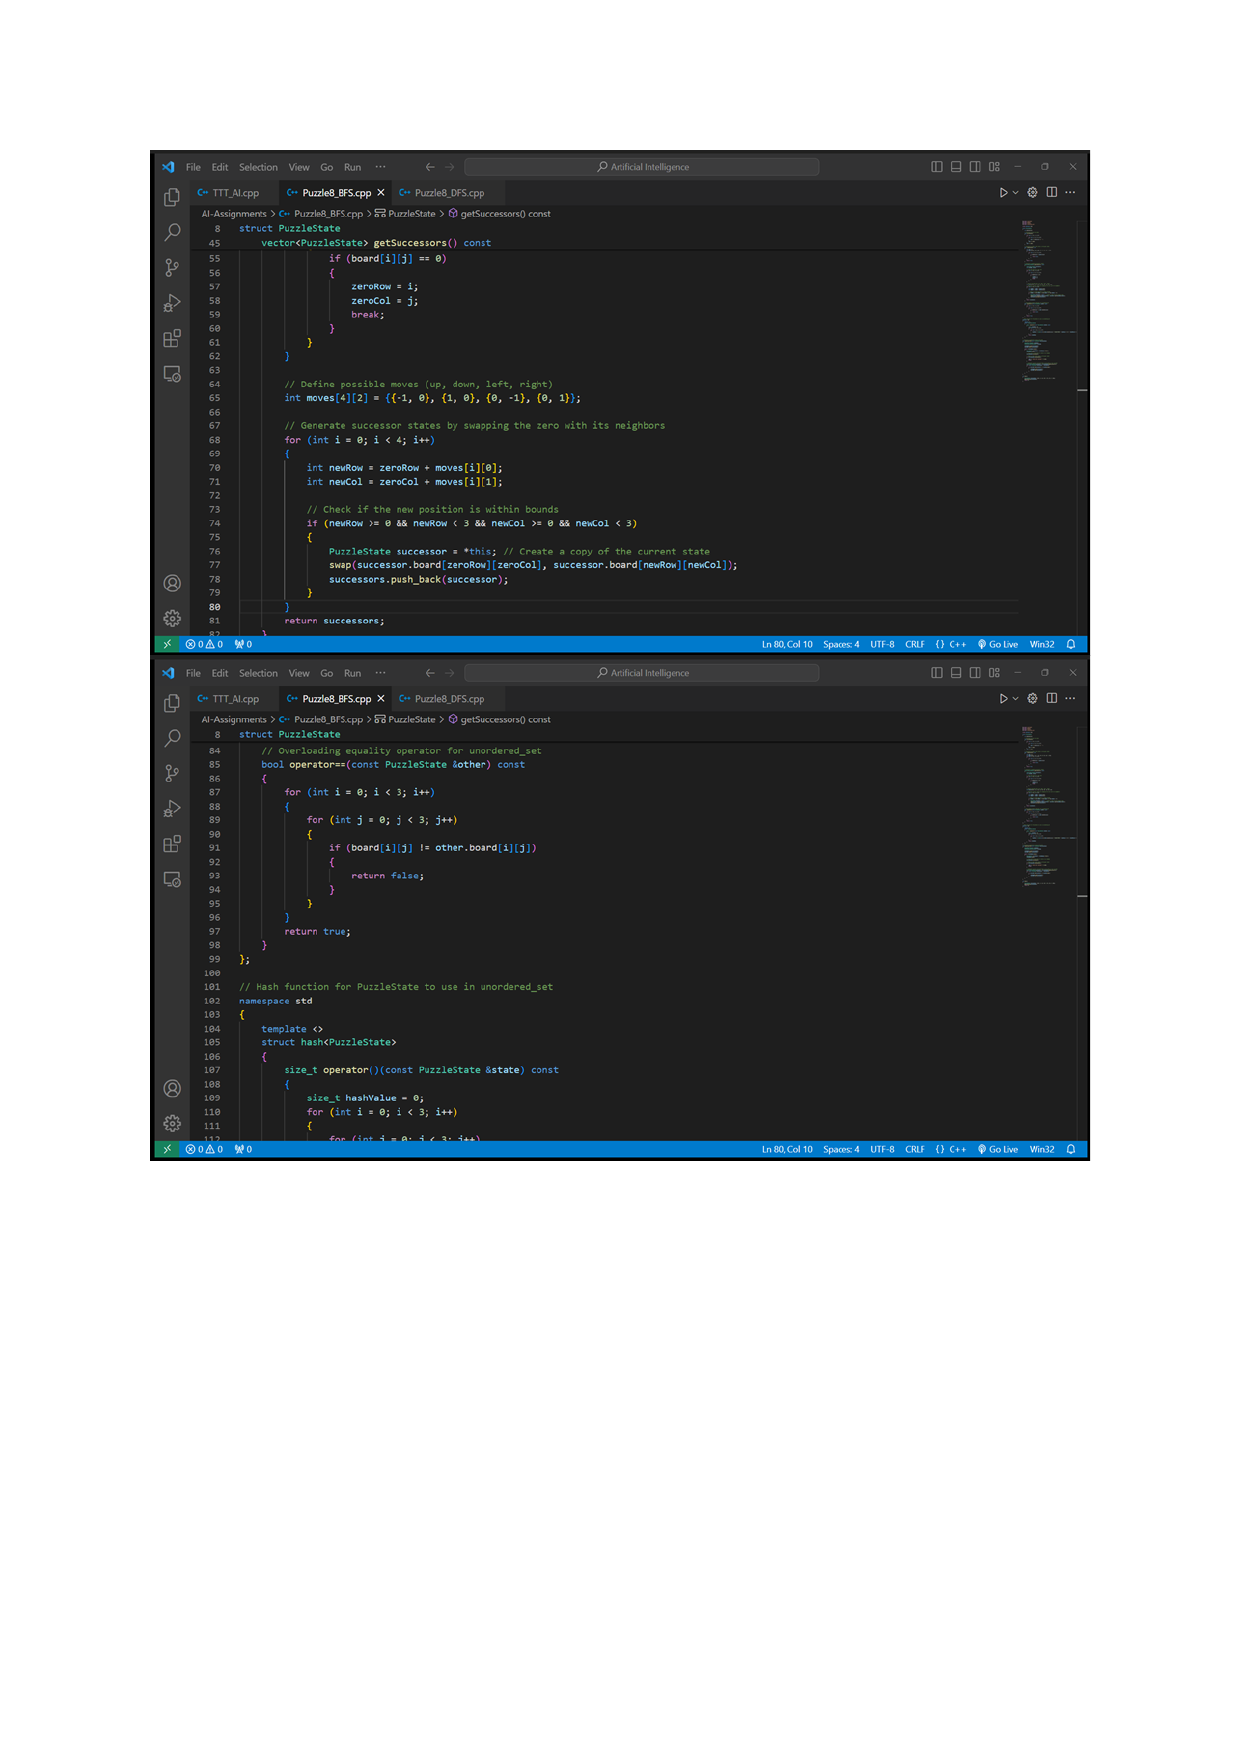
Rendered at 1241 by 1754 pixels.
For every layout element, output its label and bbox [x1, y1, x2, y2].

picture [150, 150, 1091, 1161]
